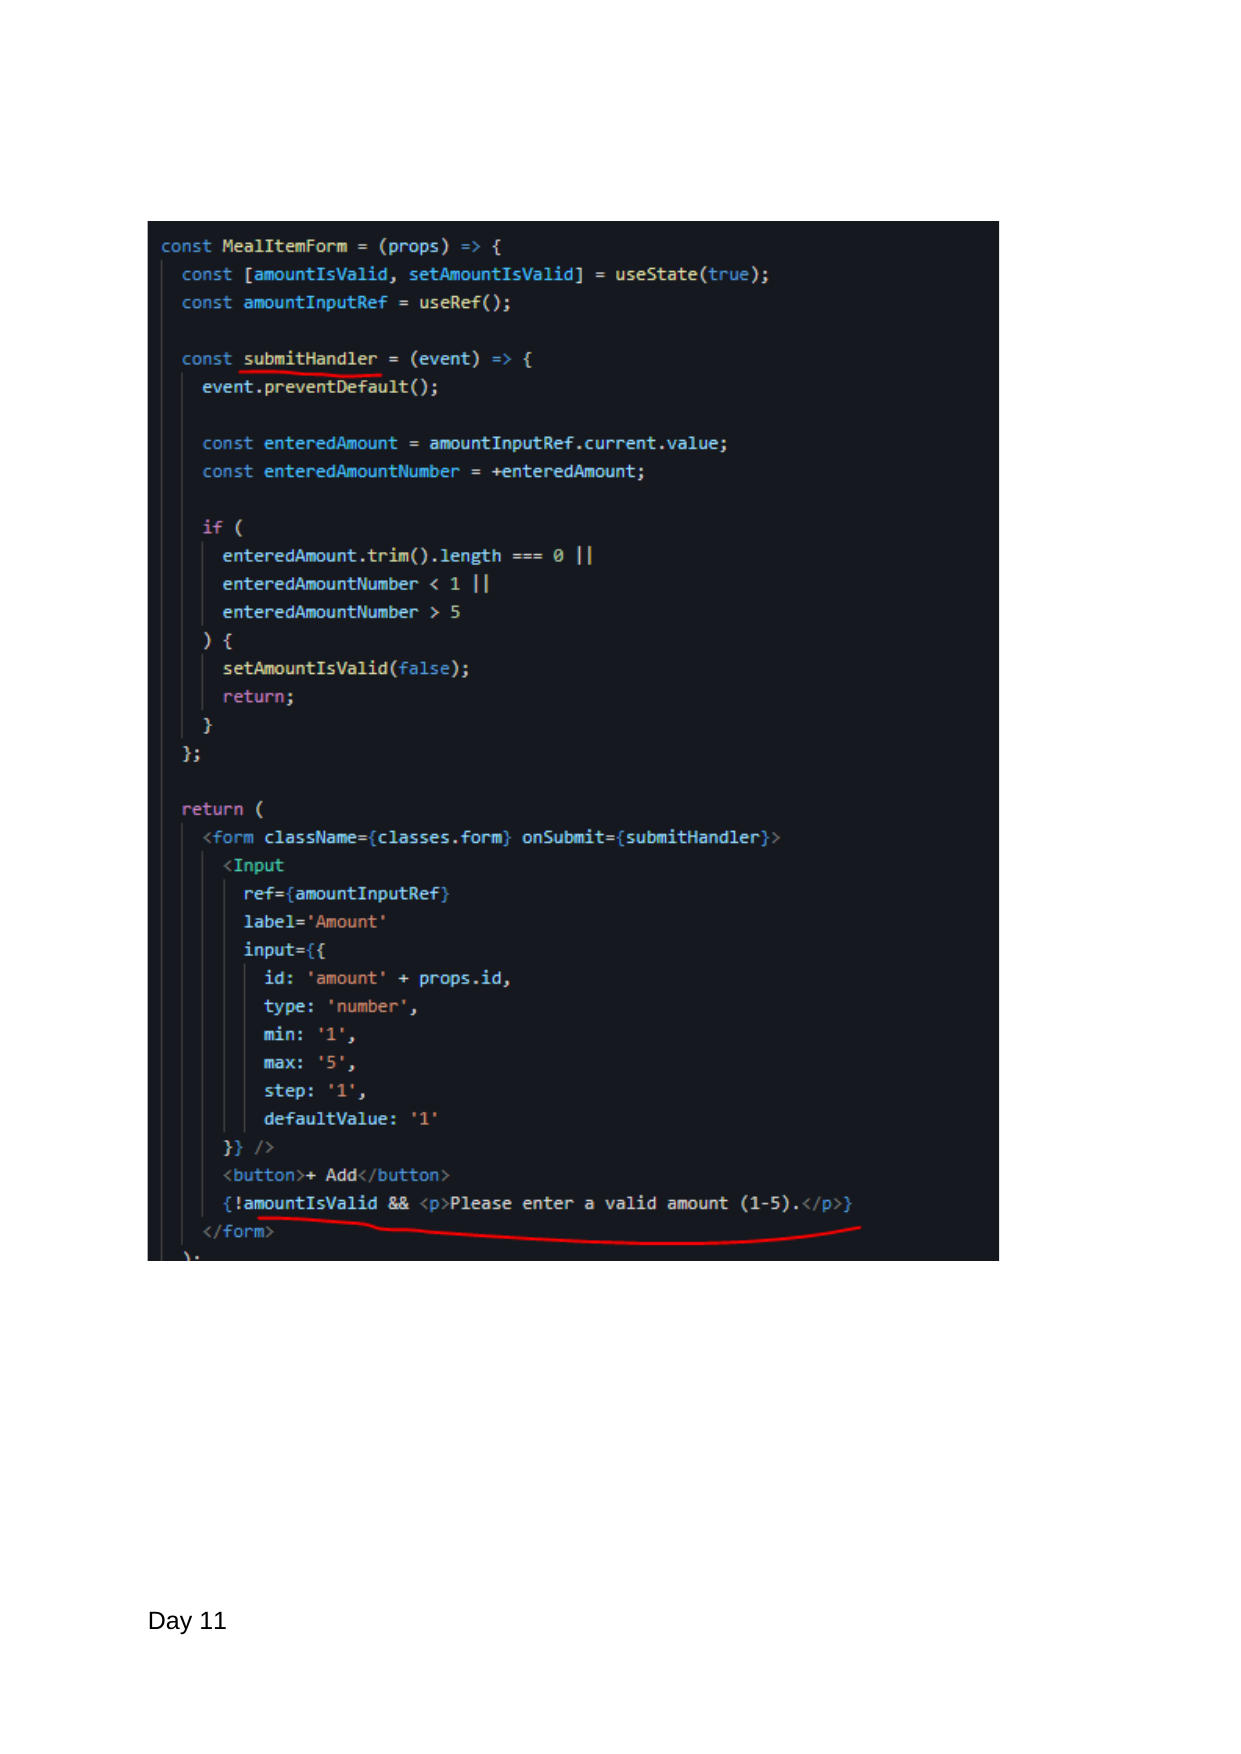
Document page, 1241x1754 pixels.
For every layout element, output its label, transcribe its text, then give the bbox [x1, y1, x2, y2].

text Day 11 [148, 1606, 1093, 1634]
picture [147, 221, 1000, 1261]
